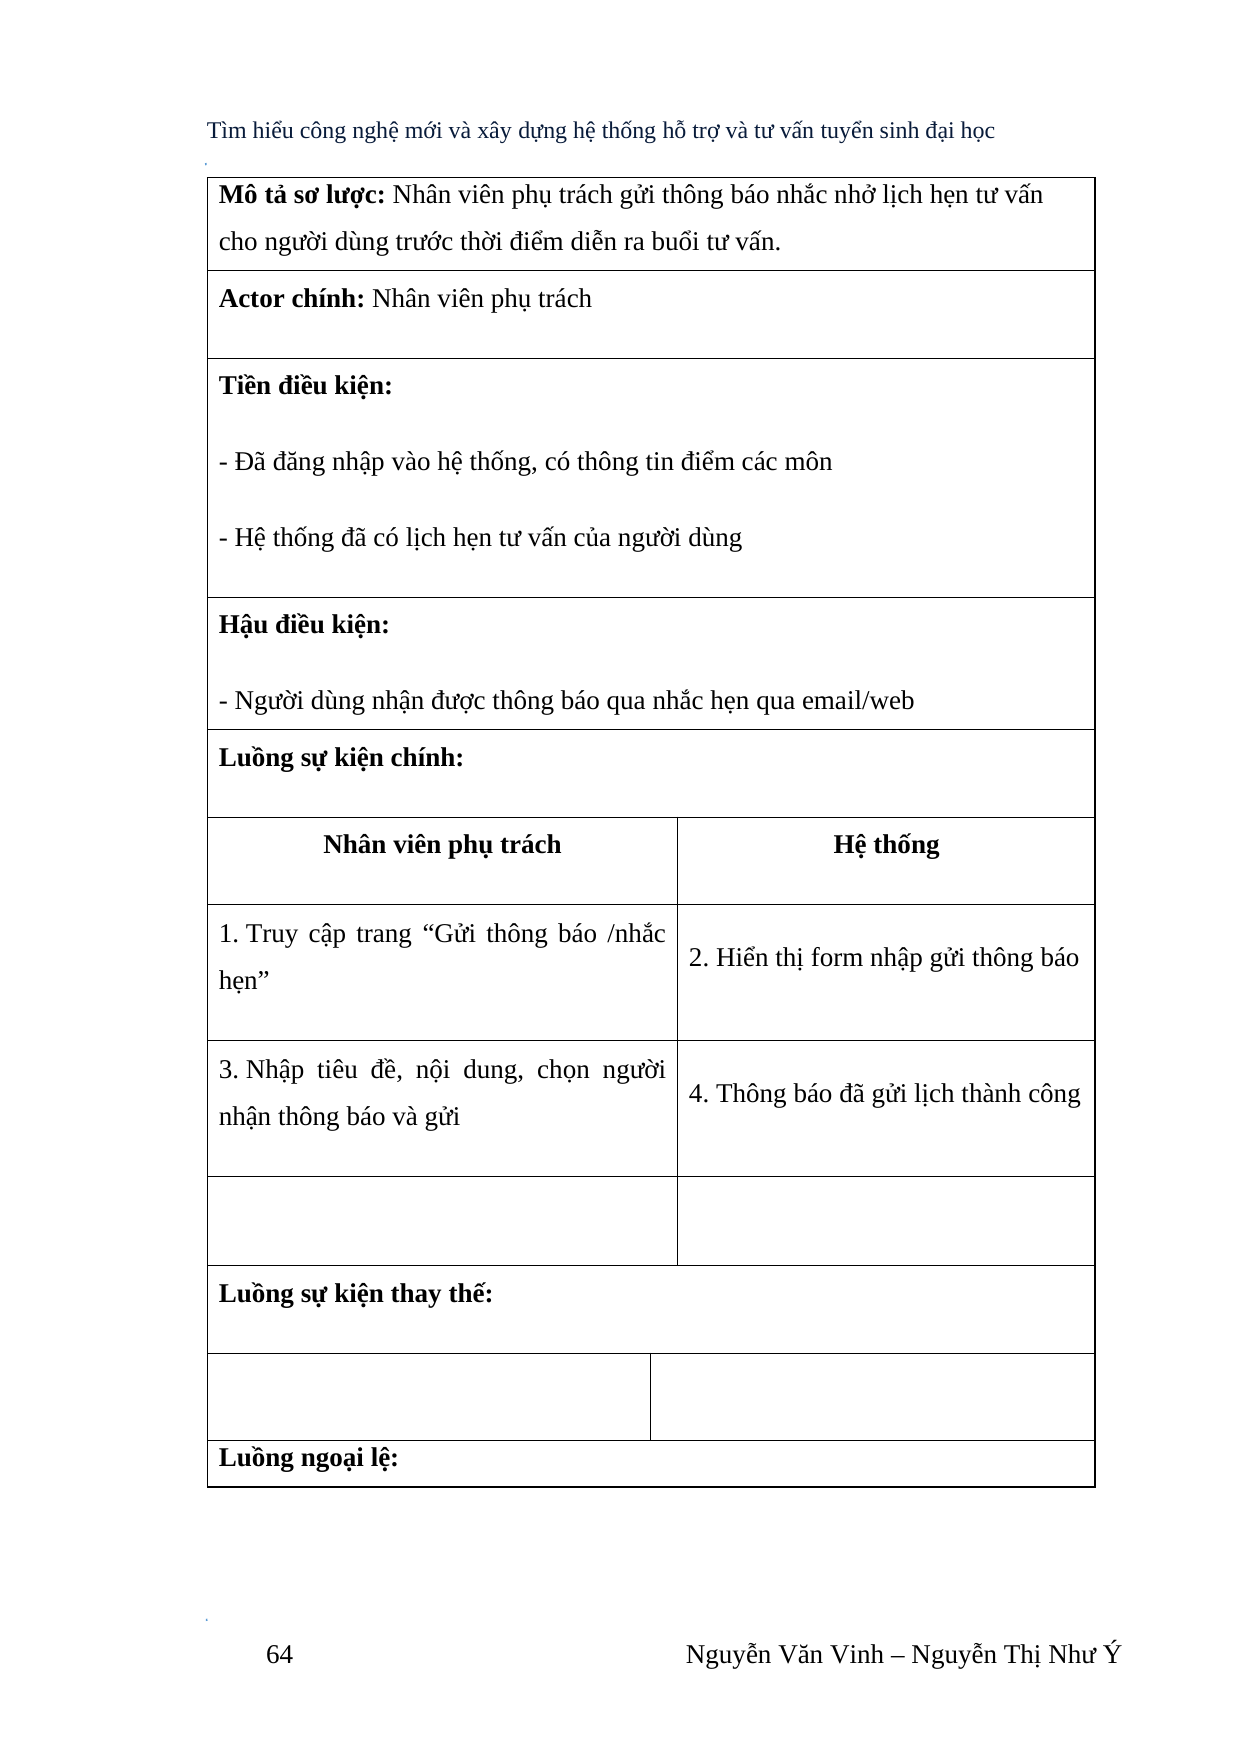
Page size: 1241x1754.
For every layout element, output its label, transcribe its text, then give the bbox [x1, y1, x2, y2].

table_cell Luồng sự kiện thay thế: [208, 1266, 1094, 1353]
table_cell [651, 1354, 1094, 1440]
table_cell Tiền điều kiện: - Đã đăng nhập vào hệ thống, có thông tin điểm các môn - Hệ thống đã có lịch hẹn tư vấn của người dùng [208, 359, 1094, 597]
table_cell Luồng sự kiện chính: [208, 730, 1094, 817]
table_cell [208, 1354, 650, 1440]
table_cell Hiển thị form nhập gửi thông báo [678, 905, 1094, 1040]
table_cell Hệ thống [678, 818, 1094, 904]
table_cell Nhân viên phụ trách [208, 818, 677, 904]
table_cell Actor chính: Nhân viên phụ trách [208, 271, 1094, 358]
table_cell Truy cập trang “Gửi thông báo /nhắc hẹn” [208, 905, 677, 1040]
table_cell Nhập tiêu đề, nội dung, chọn người nhận thông báo và gửi [208, 1041, 677, 1176]
table_cell Luồng ngoại lệ: [208, 1441, 1094, 1486]
table_cell [678, 1177, 1094, 1265]
table_cell Hậu điều kiện: - Người dùng nhận được thông báo qua nhắc hẹn qua email/web [208, 598, 1094, 729]
table_cell [208, 1177, 677, 1265]
table_cell Mô tả sơ lược: Nhân viên phụ trách gửi thông báo nhắc nhở lịch hẹn tư vấn cho người dùng trước thời điểm diễn ra buổi tư vấn. [208, 178, 1094, 270]
table_cell Thông báo đã gửi lịch thành công [678, 1041, 1094, 1176]
